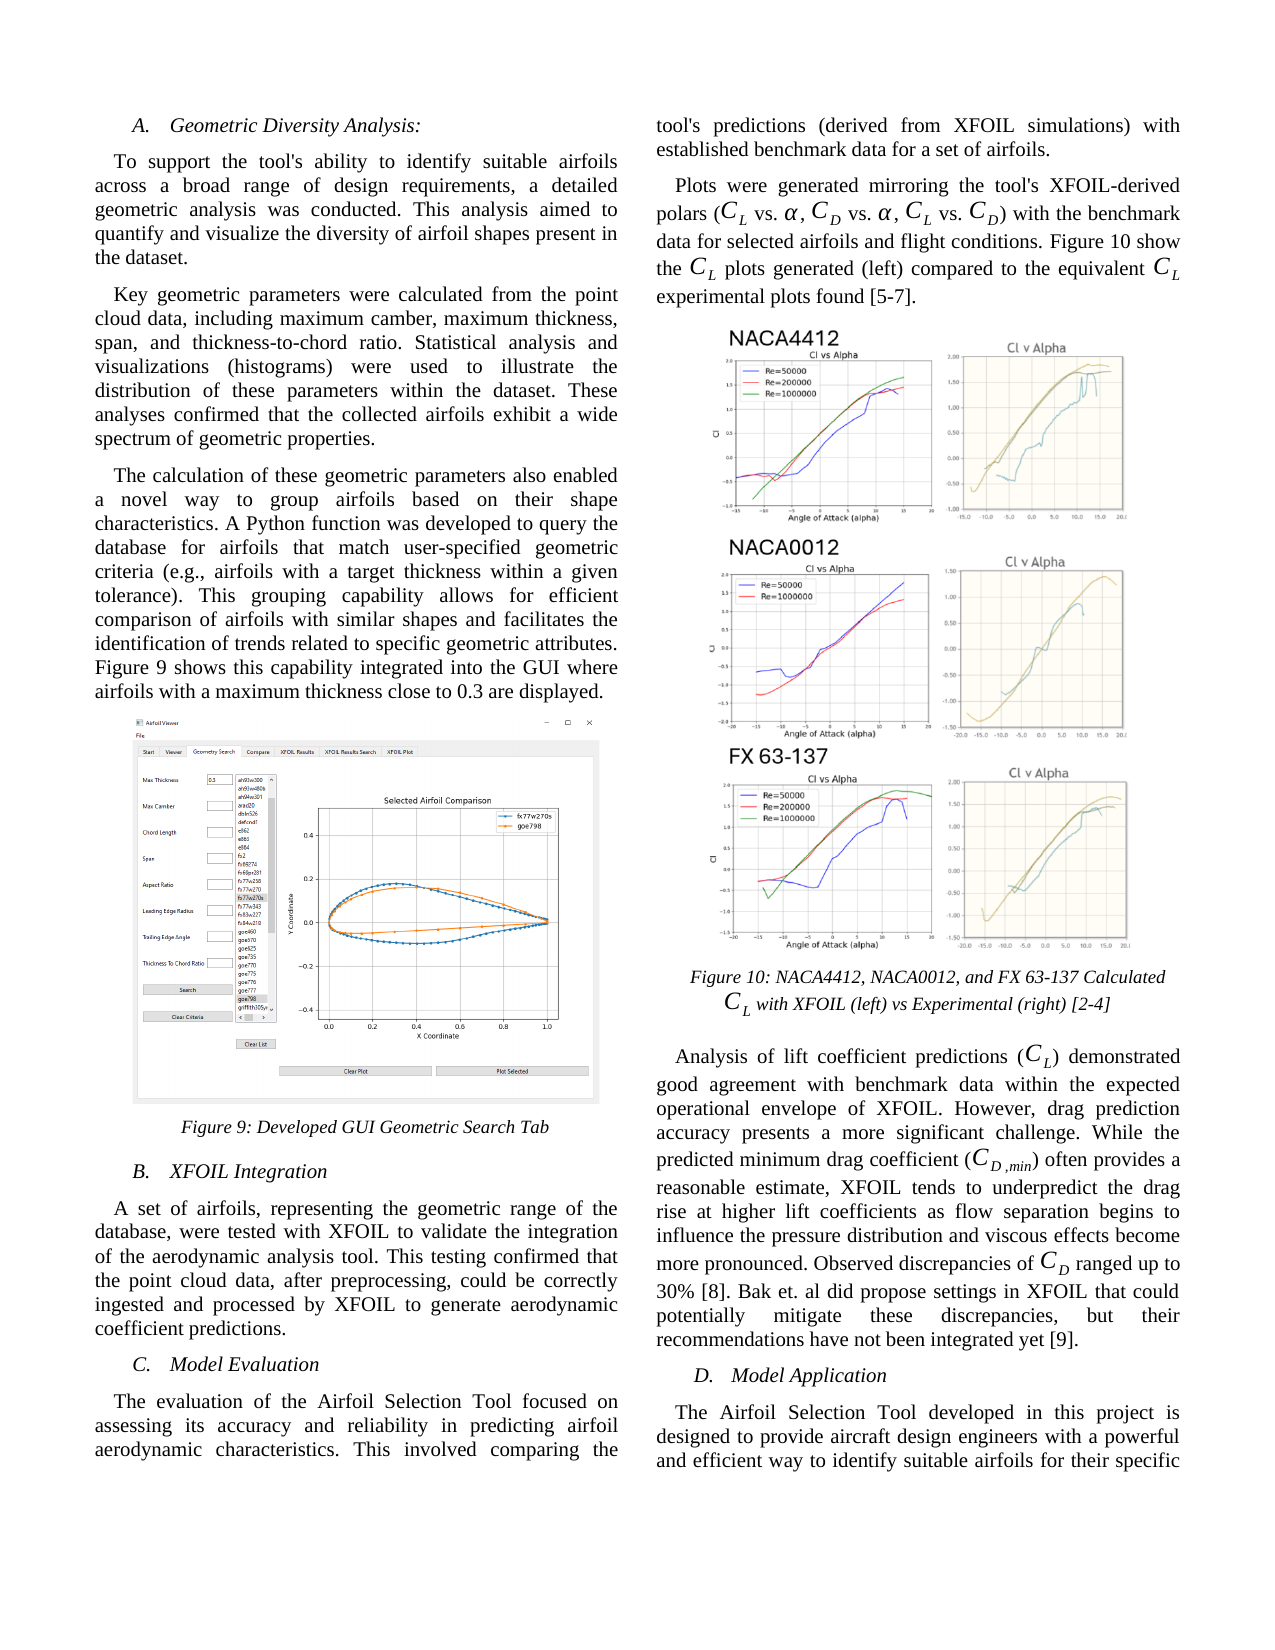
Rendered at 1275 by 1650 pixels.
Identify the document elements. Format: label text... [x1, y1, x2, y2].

text The evaluation of the Airfoil Selection Tool focused on assessing its accuracy and reliability in predicting airfoil aerodynamic characteristics. This involved comparing the tool's predictions (derived from XFOIL simulations) with established benchmark data for a set of airfoils. [94, 1389, 619, 1461]
text Figure 9: Developed GUI Geometric Search Tab [94, 1116, 619, 1138]
subtitle Geometric Diversity Analysis: [132, 112, 619, 137]
picture [132, 716, 600, 1104]
text Plots were generated mirroring the tool's XFOIL-derived polars ( vs. , vs. , vs. ) with the benchmark data for selected airfoils and flight conditions. Figure 10 show the plots generated (left) compared to the equivalent experimental plots found [5-7]. [656, 173, 1181, 308]
text The calculation of these geometric parameters also enabled a novel way to group airfoils based on their shape characteristics. A Python function was developed to query the database for airfoils that match user-specified geometric criteria (e.g., airfoils with a target thickness within a given tolerance). This grouping capability allows for efficient comparison of airfoils with similar shapes and facilitates the identification of trends related to specific geometric attributes. Figure 9 shows this capability integrated into the GUI where airfoils with a maximum thickness close to 0.3 are displayed. [94, 463, 619, 703]
text The evaluation of the Airfoil Selection Tool focused on assessing its accuracy and reliability in predicting airfoil aerodynamic characteristics. This involved comparing the tool's predictions (derived from XFOIL simulations) with established benchmark data for a set of airfoils. [656, 112, 1181, 161]
text A set of airfoils, representing the geometric range of the database, were tested with XFOIL to validate the integration of the aerodynamic analysis tool. This testing confirmed that the point cloud data, after preprocessing, could be correctly ingested and processed by XFOIL to generate aerodynamic coefficient predictions. [94, 1195, 619, 1340]
text Key geometric parameters were calculated from the point cloud data, including maximum camber, maximum thickness, span, and thickness-to-chord ratio. Statistical analysis and visualizations (histograms) were used to illustrate the distribution of these parameters within the dataset. These analyses confirmed that the collected airfoils exhibit a wide spectrum of geometric properties. [94, 282, 619, 450]
subtitle Model Application [694, 1363, 1181, 1387]
text To support the tool's ability to identify suitable airfoils across a broad range of design requirements, a detailed geometric analysis was conducted. This analysis aimed to quantify and visualize the diversity of airfoil shapes present in the dataset. [94, 149, 619, 269]
text Analysis of lift coefficient predictions () demonstrated good agreement with benchmark data within the expected operational envelope of XFOIL. However, drag prediction accuracy presents a more significant challenge. While the predicted minimum drag coefficient () often provides a reasonable estimate, XFOIL tends to underpredict the drag rise at higher lift coefficients as flow separation begins to influence the pressure distribution and viscous effects become more pronounced. Observed discrepancies of ranged up to 30% [8]. Bak et. al did propose settings in XFOIL that could potentially mitigate these discrepancies, but their recommendations have not been integrated yet [9]. [656, 1040, 1181, 1351]
picture [709, 320, 1147, 954]
text Figure 10: NACA4412, NACA0012, and FX 63-137 Calculated with XFOIL (left) vs Experimental (right) [2-4] [656, 966, 1181, 1019]
subtitle Model Evaluation [132, 1352, 619, 1376]
subtitle XFOIL Integration [132, 1159, 619, 1183]
